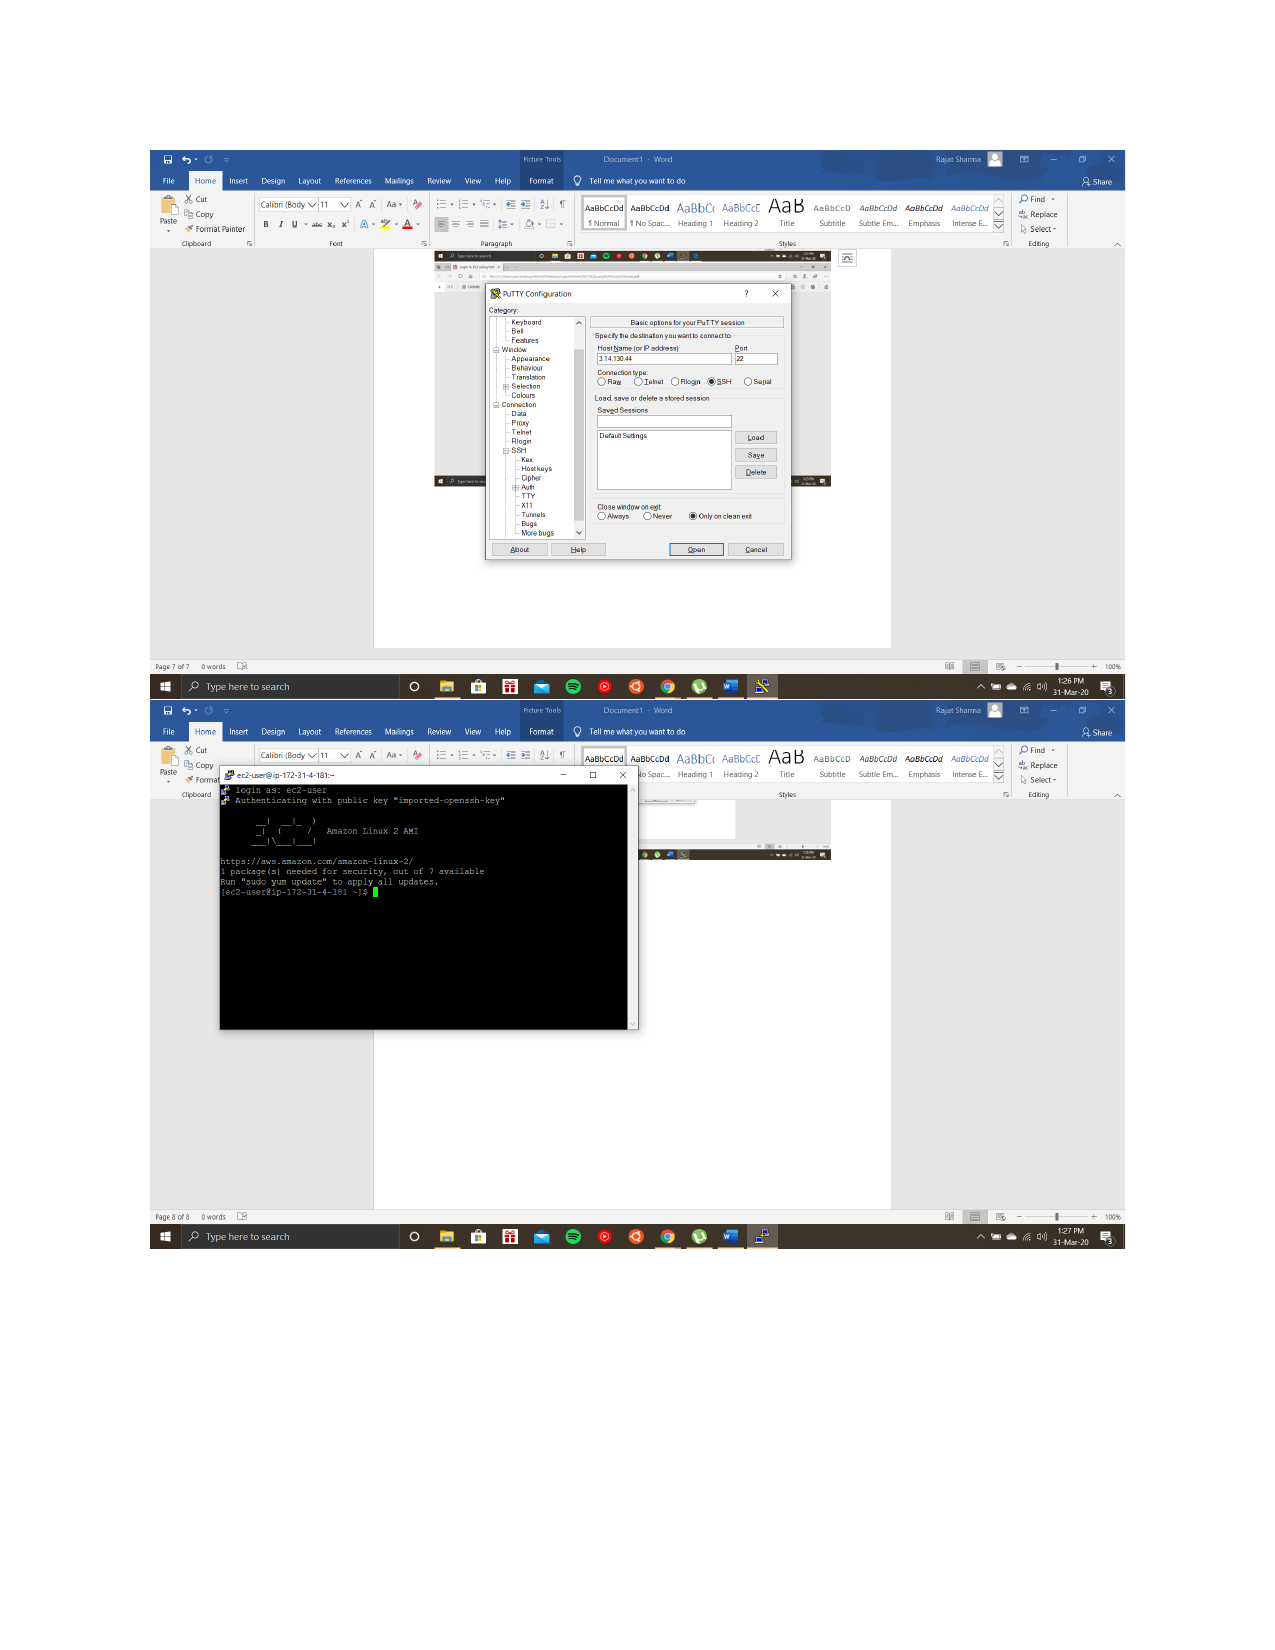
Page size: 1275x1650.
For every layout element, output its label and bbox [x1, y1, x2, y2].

picture [150, 150, 1125, 699]
picture [150, 700, 1125, 1249]
